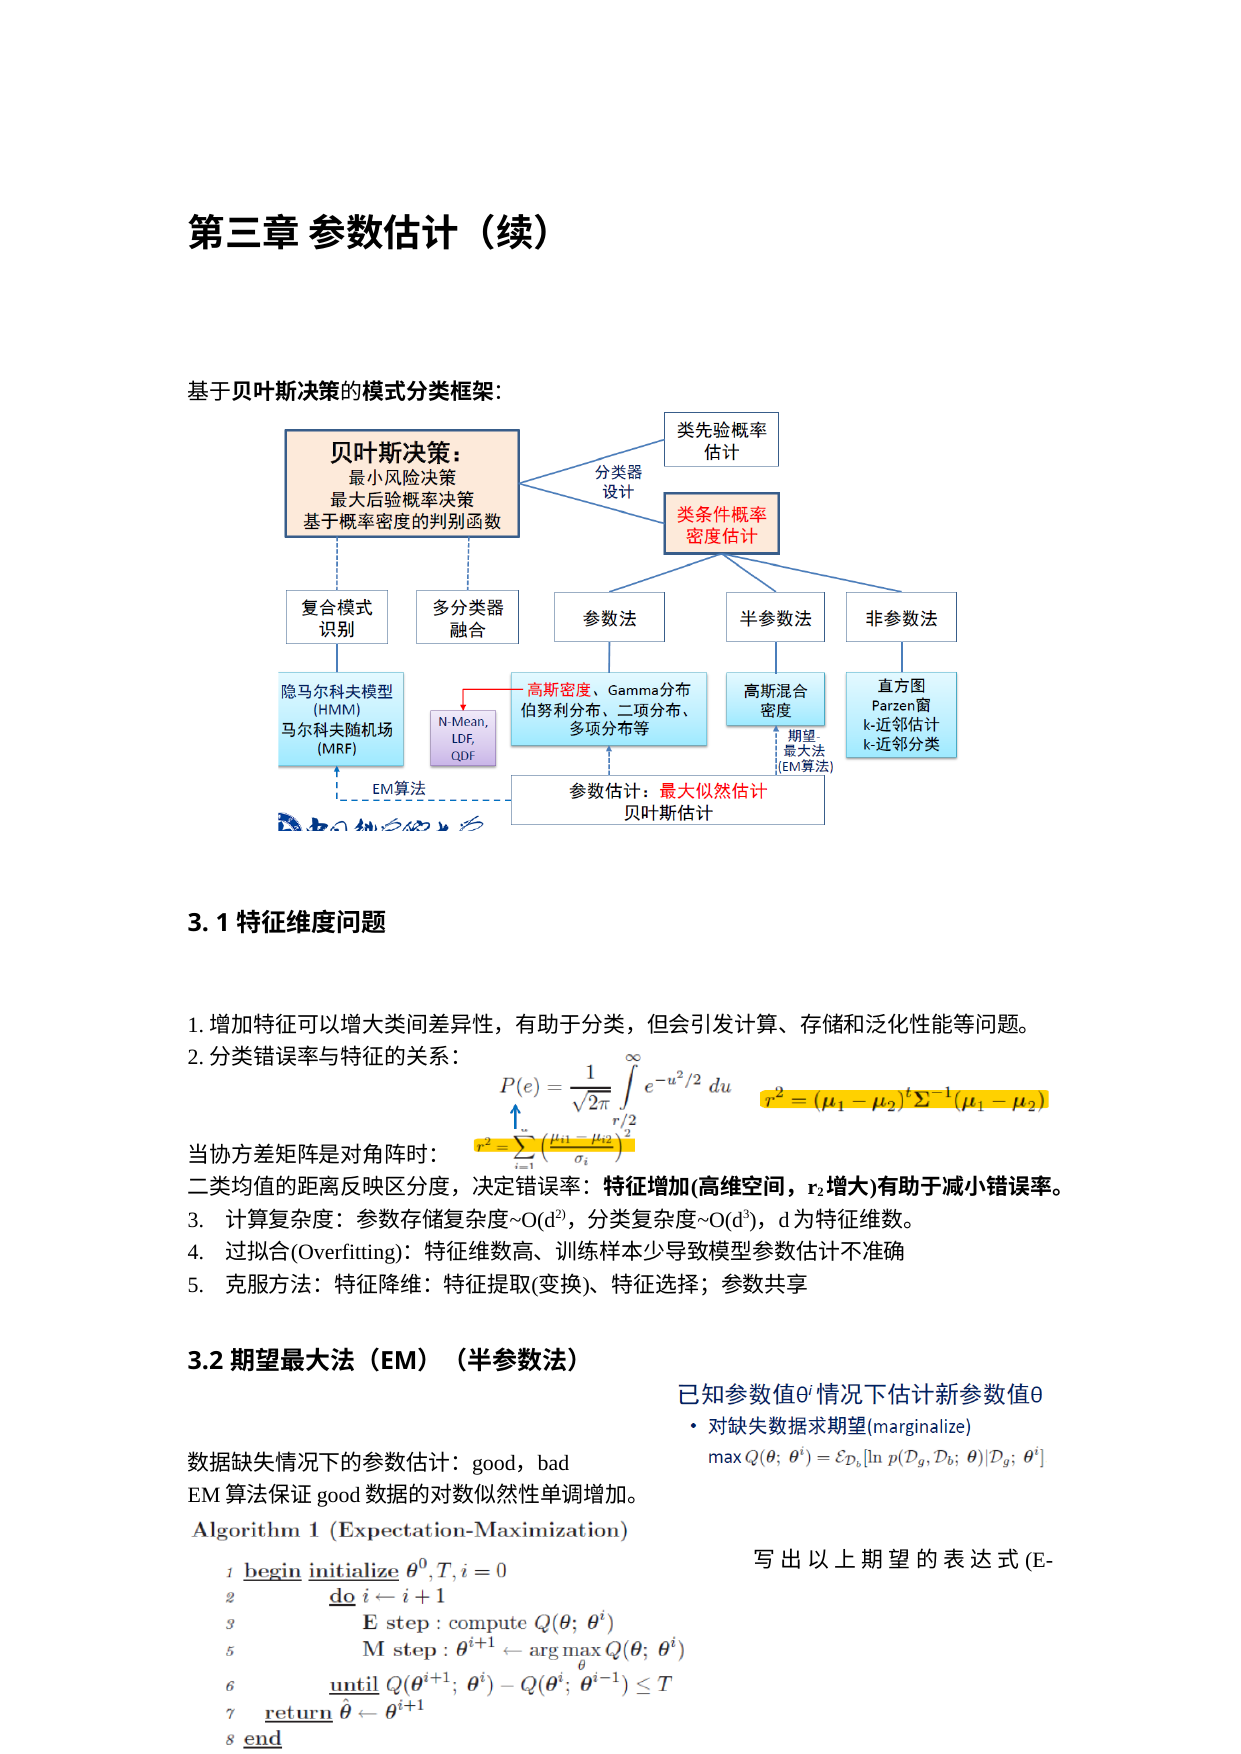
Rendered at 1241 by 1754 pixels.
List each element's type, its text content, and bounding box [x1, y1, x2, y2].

text 基于贝叶斯决策的模式分类框架： [187, 373, 1053, 406]
picture [760, 1071, 1049, 1119]
subtitle 3. 1 特征维度问题 [187, 888, 1053, 953]
text 数据缺失情况下的参数估计：good，bad [187, 1444, 1053, 1477]
subtitle 第三章 参数估计（续） [187, 197, 1053, 262]
picture [278, 405, 962, 831]
text 1. 增加特征可以增大类间差异性，有助于分类，但会引发计算、存储和泛化性能等问题。 [187, 1006, 1053, 1039]
list 过拟合(Overfitting)：特征维数高、训练样本少导致模型参数估计不准确 [187, 1234, 1053, 1266]
picture [675, 1380, 1050, 1472]
picture [187, 1517, 691, 1754]
text EM算法保证good数据的对数似然性单调增加。 [187, 1477, 1053, 1509]
text 二类均值的距离反映区分度，决定错误率：特征增加(高维空间，r2增大)有助于减小错误率。 [187, 1169, 1053, 1201]
picture [472, 1050, 738, 1168]
text 当协方差矩阵是对角阵时： [187, 1136, 1053, 1169]
list 克服方法：特征降维：特征提取(变换)、特征选择；参数共享 [187, 1266, 1053, 1299]
subtitle 3.2 期望最大法（EM）（半参数法） [187, 1326, 1053, 1391]
text 2. 分类错误率与特征的关系： [187, 1039, 1053, 1071]
text 写出以上期望的表达式(E-step)，分别对未知参数求导，导数为0处即为期望最大值点(M-step)，更新得到新参数。 [691, 1542, 1053, 1574]
list 计算复杂度：参数存储复杂度~O(d2)，分类复杂度~O(d3)，d为特征维数。 [187, 1201, 1053, 1234]
